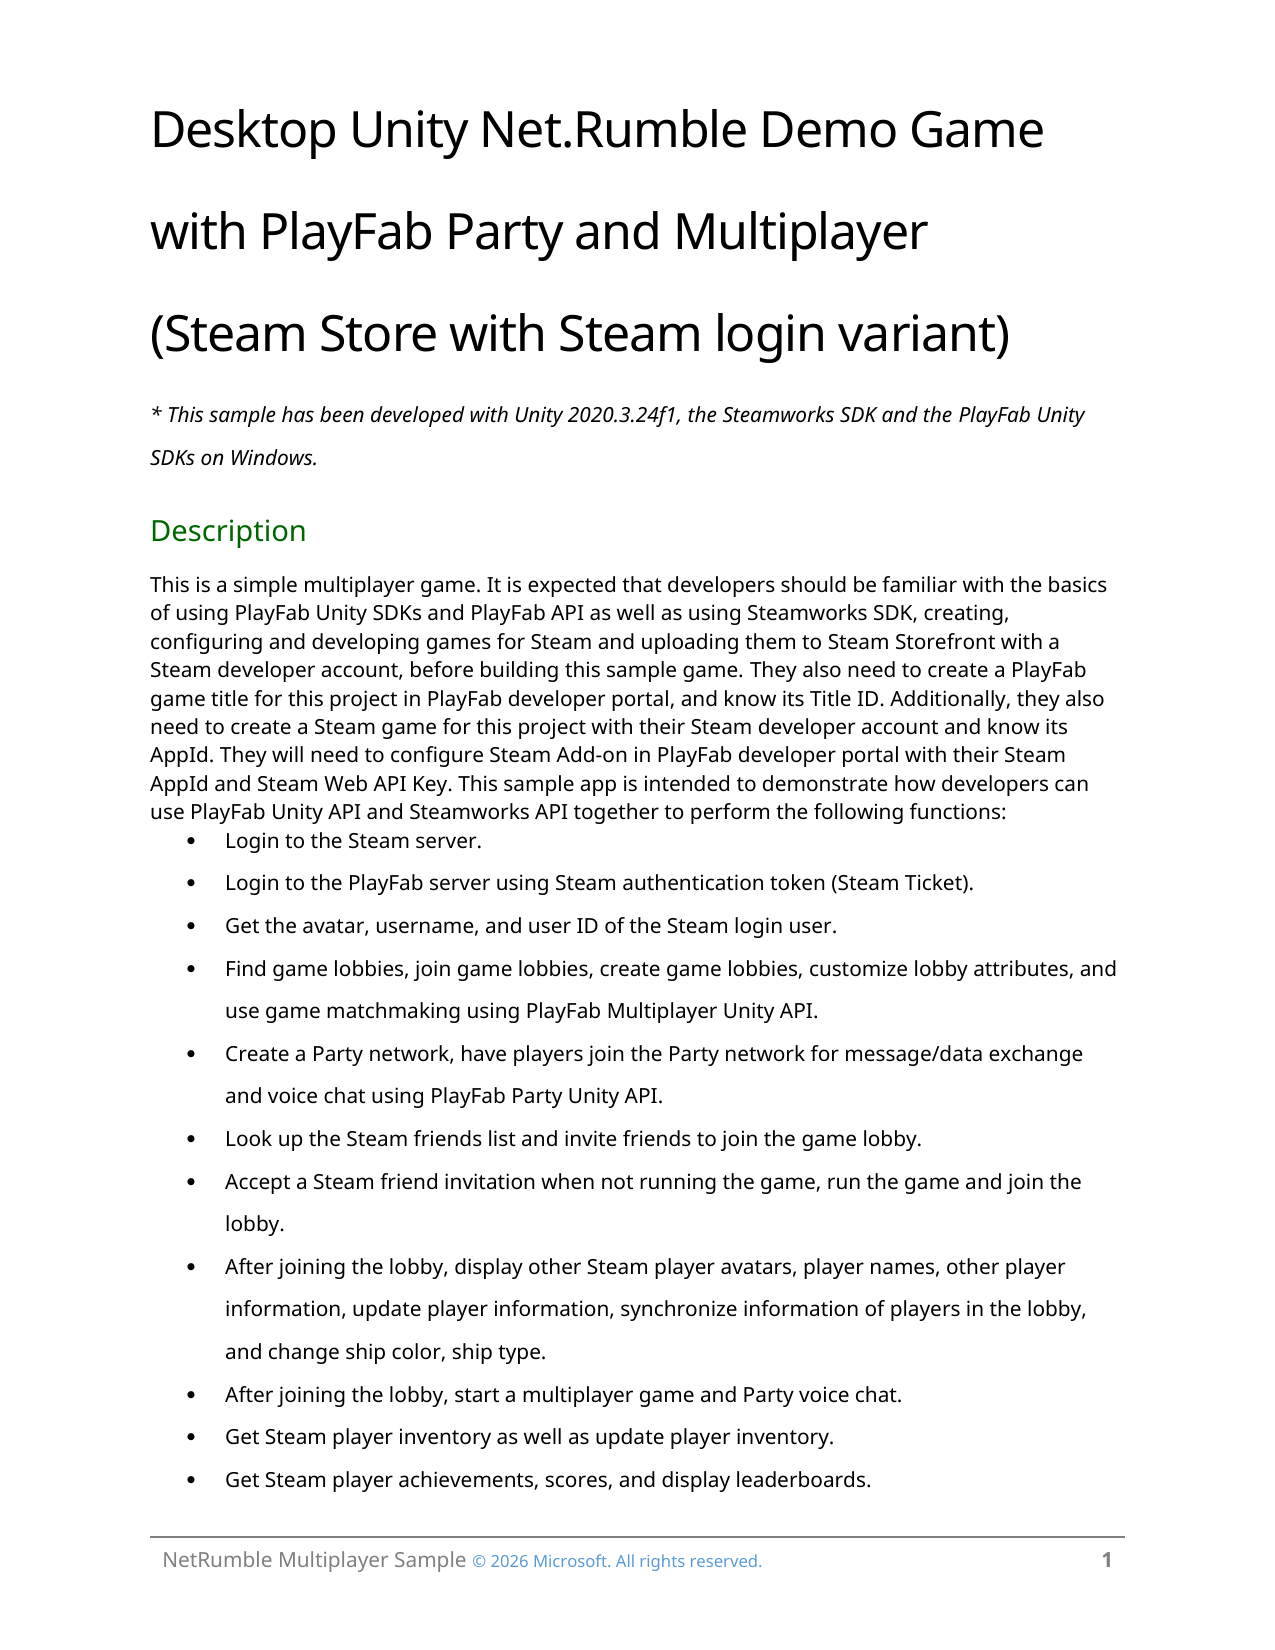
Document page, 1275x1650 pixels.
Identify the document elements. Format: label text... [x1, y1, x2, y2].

text This is a simple multiplayer game. It is expected that developers should be familiar with the basics of using PlayFab Unity SDKs and PlayFab API as well as using Steamworks SDK, creating, configuring and developing games for Steam and uploading them to Steam Storefront with a Steam developer account, before building this sample game. They also need to create a PlayFab game title for this project in PlayFab developer portal, and know its Title ID. Additionally, they also need to create a Steam game for this project with their Steam developer account and know its AppId. They will need to configure Steam Add-on in PlayFab developer portal with their Steam AppId and Steam Web API Key. This sample app is intended to demonstrate how developers can use PlayFab Unity API and Steamworks API together to perform the following functions: [150, 570, 1125, 826]
list Get the avatar, username, and user ID of the Steam login user. [187, 911, 1125, 939]
list Login to the PlayFab server using Steam authentication token (Steam Ticket). [187, 868, 1125, 897]
title (Steam Store with Steam login variant) [150, 298, 1125, 366]
list After joining the lobby, display other Steam player avatars, player names, other player information, update player information, synchronize information of players in the lobby, and change ship color, ship type. [187, 1252, 1125, 1366]
list Look up the Steam friends list and invite friends to join the game lobby. [187, 1124, 1125, 1153]
subtitle Description [150, 511, 1125, 550]
list Find game lobbies, join game lobbies, create game lobbies, customize lobby attributes, and use game matchmaking using PlayFab Multiplayer Unity API. [187, 954, 1125, 1025]
list After joining the lobby, start a multiplayer game and Party voice chat. [187, 1380, 1125, 1408]
title Desktop Unity Net.Rumble Demo Game with PlayFab Party and Multiplayer [150, 94, 1125, 264]
text * This sample has been developed with Unity 2020.3.24f1, the Steamworks SDK and the PlayFab Unity SDKs on Windows. [150, 400, 1125, 471]
list Login to the Steam server. [187, 826, 1125, 854]
list Get Steam player inventory as well as update player inventory. [187, 1422, 1125, 1451]
list Get Steam player achievements, scores, and display leaderboards. [187, 1465, 1125, 1493]
list Create a Party network, have players join the Party network for message/data exchange and voice chat using PlayFab Party Unity API. [187, 1039, 1125, 1110]
list Accept a Steam friend invitation when not running the game, run the game and join the lobby. [187, 1167, 1125, 1238]
